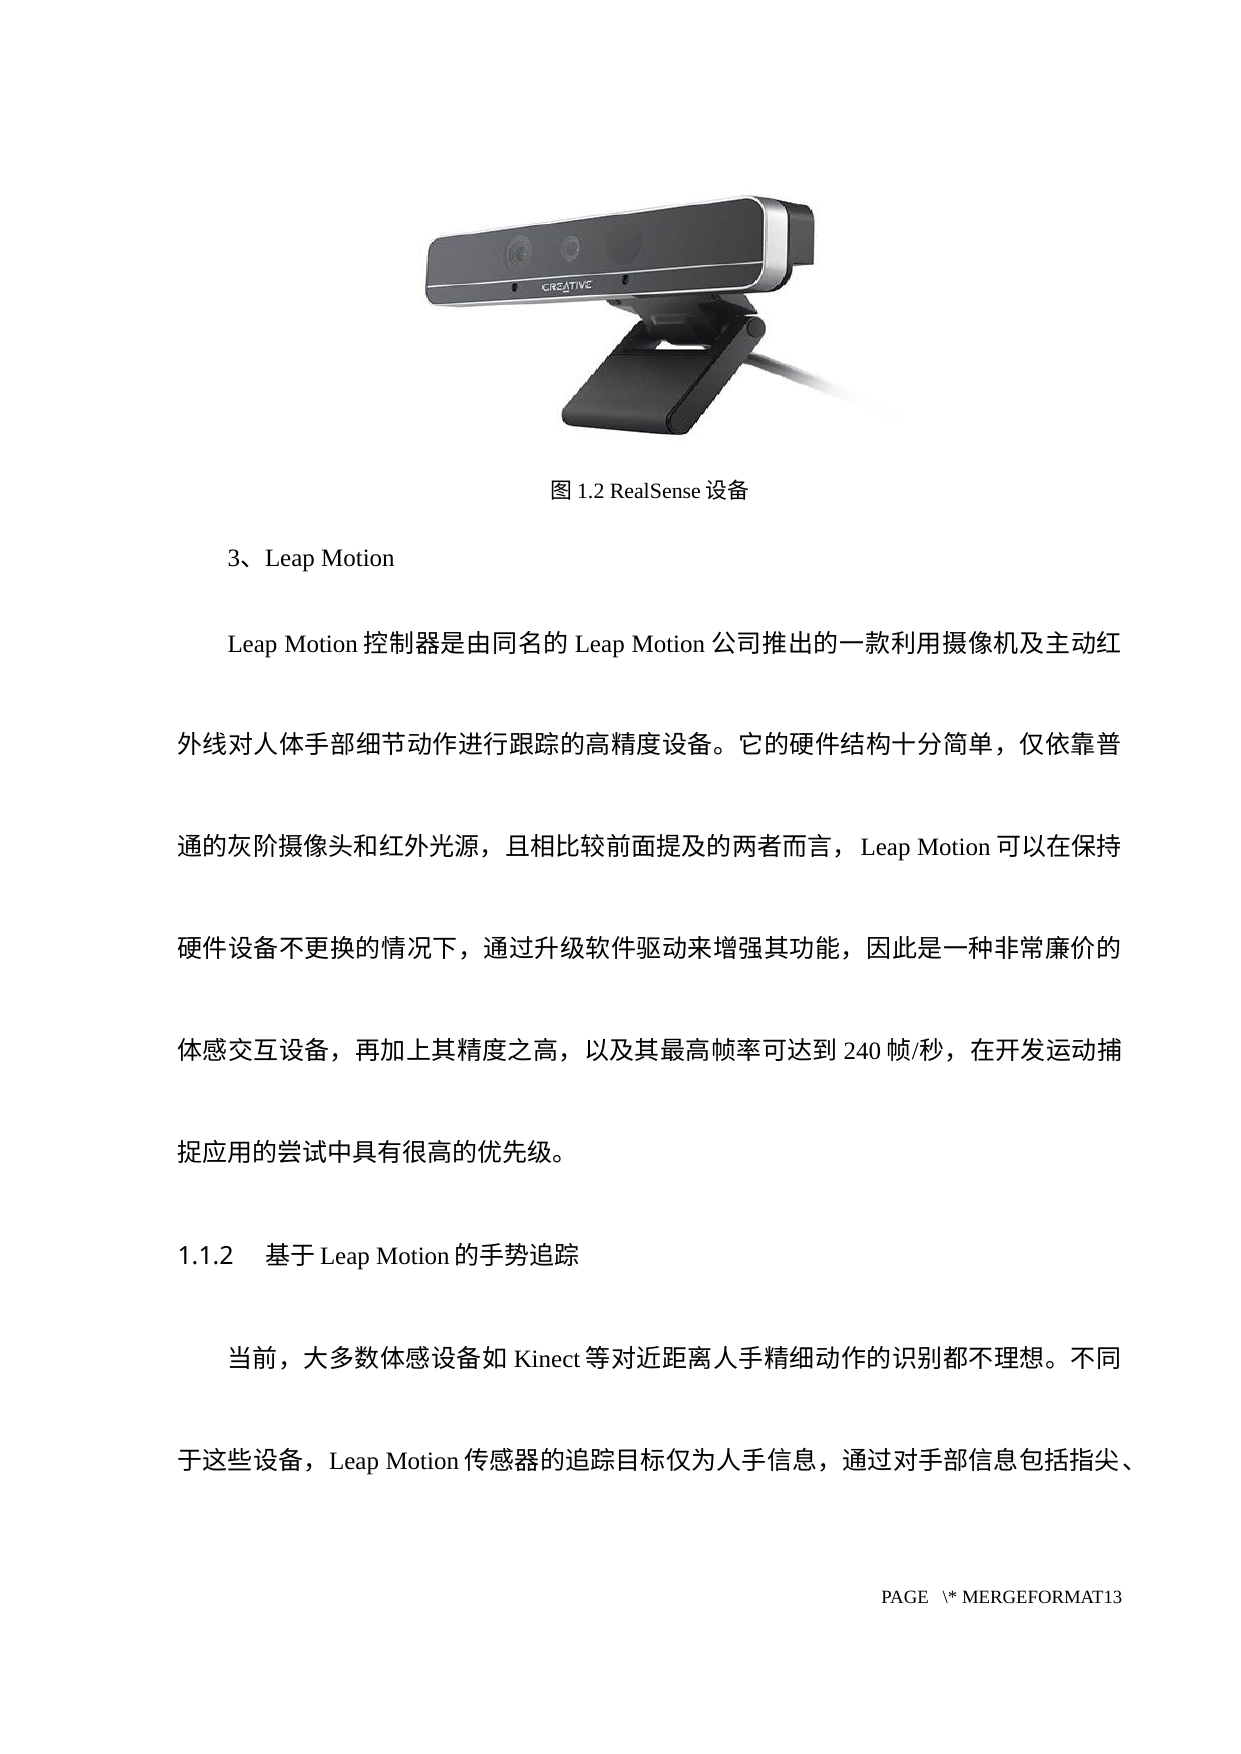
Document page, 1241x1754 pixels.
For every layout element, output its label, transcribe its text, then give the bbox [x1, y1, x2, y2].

list Leap Motion [177, 521, 1122, 589]
picture [395, 185, 905, 455]
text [177, 1323, 1122, 1492]
text Leap Motion控制器是由同名的Leap Motion公司推出的一款利用摄像机及主动红外线对人体手部细节动作进行跟踪的高精度设备。它的硬件结构十分简单，仅依靠普通的灰阶摄像头和红外光源，且相比较前面提及的两者而言，Leap Motion可以在保持硬件设备不更换的情况下，通过升级软件驱动来增强其功能，因此是一种非常廉价的体感交互设备，再加上其精度之高，以及其最高帧率可达到240帧/秒，在开发运动捕捉应用的尝试中具有很高的优先级。 [177, 607, 1122, 1184]
text 图1.2 RealSense设备 [177, 471, 1122, 505]
subtitle 基于Leap Motion的手势追踪 [177, 1220, 1122, 1288]
